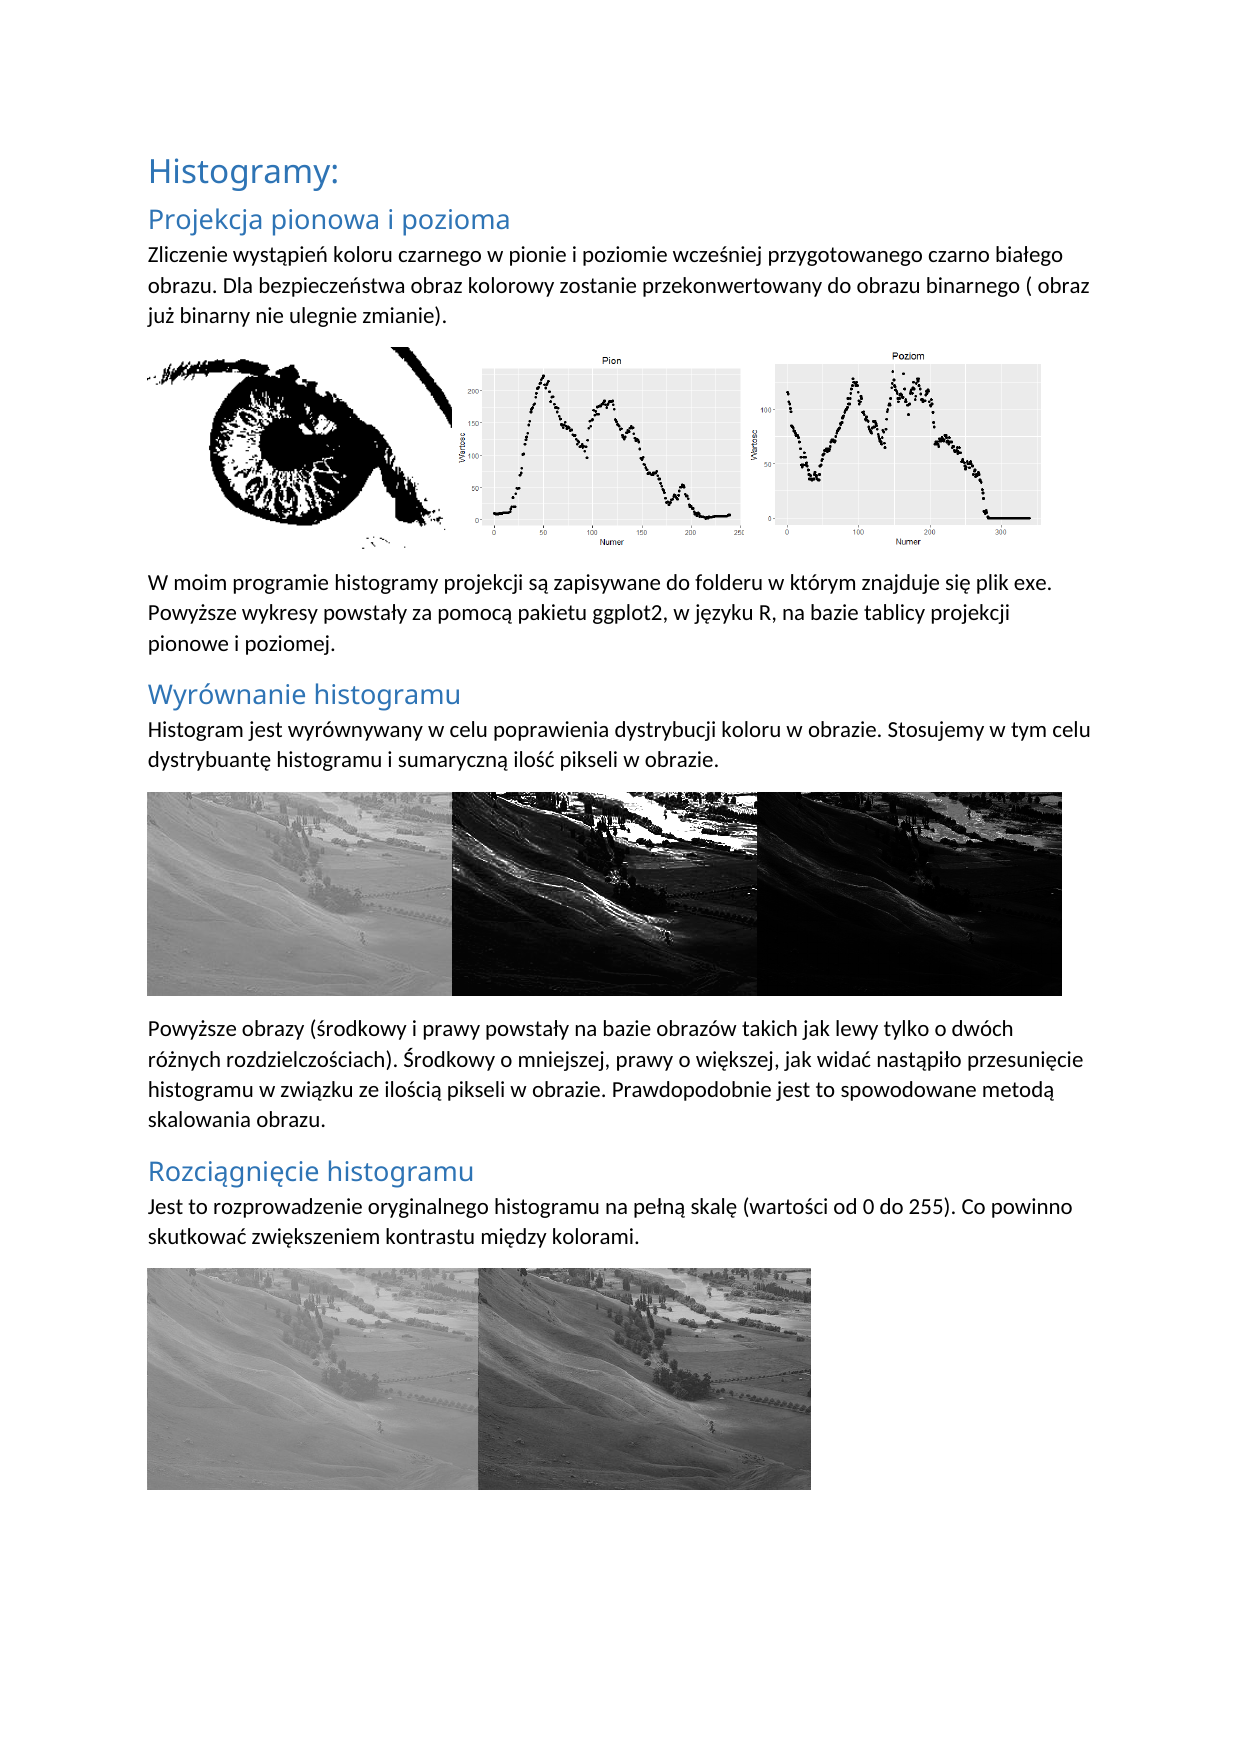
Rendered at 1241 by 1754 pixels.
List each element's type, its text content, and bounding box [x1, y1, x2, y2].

text Powyższe obrazy (środkowy i prawy powstały na bazie obrazów takich jak lewy tylko o dwóch różnych rozdzielczościach). Środkowy o mniejszej, prawy o większej, jak widać nastąpiło przesunięcie histogramu w związku ze ilością pikseli w obrazie. Prawdopodobnie jest to spowodowane metodą skalowania obrazu. [148, 1014, 1093, 1133]
subtitle Histogramy: [148, 148, 1093, 193]
text Zliczenie wystąpień koloru czarnego w pionie i poziomie wcześniej przygotowanego czarno białego obrazu. Dla bezpieczeństwa obraz kolorowy zostanie przekonwertowany do obrazu binarnego ( obraz już binarny nie ulegnie zmianie). [148, 241, 1093, 329]
picture [147, 1268, 811, 1490]
text Histogram jest wyrównywany w celu poprawienia dystrybucji koloru w obrazie. Stosujemy w tym celu dystrybuantę histogramu i sumaryczną ilość pikseli w obrazie. [148, 715, 1093, 774]
subtitle Wyrównanie histogramu [148, 676, 1093, 712]
subtitle Projekcja pionowa i pozioma [148, 201, 1093, 238]
picture [147, 792, 1062, 996]
text Jest to rozprowadzenie oryginalnego histogramu na pełną skalę (wartości od 0 do 255). Co powinno skutkować zwiększeniem kontrastu między kolorami. [148, 1192, 1093, 1250]
text W moim programie histogramy projekcji są zapisywane do folderu w którym znajduje się plik exe. Powyższe wykresy powstały za pomocą pakietu ggplot2, w języku R, na bazie tablicy projekcji pionowe i poziomej. [148, 568, 1093, 657]
picture [147, 347, 1045, 550]
subtitle Rozciągnięcie histogramu [148, 1152, 1093, 1189]
